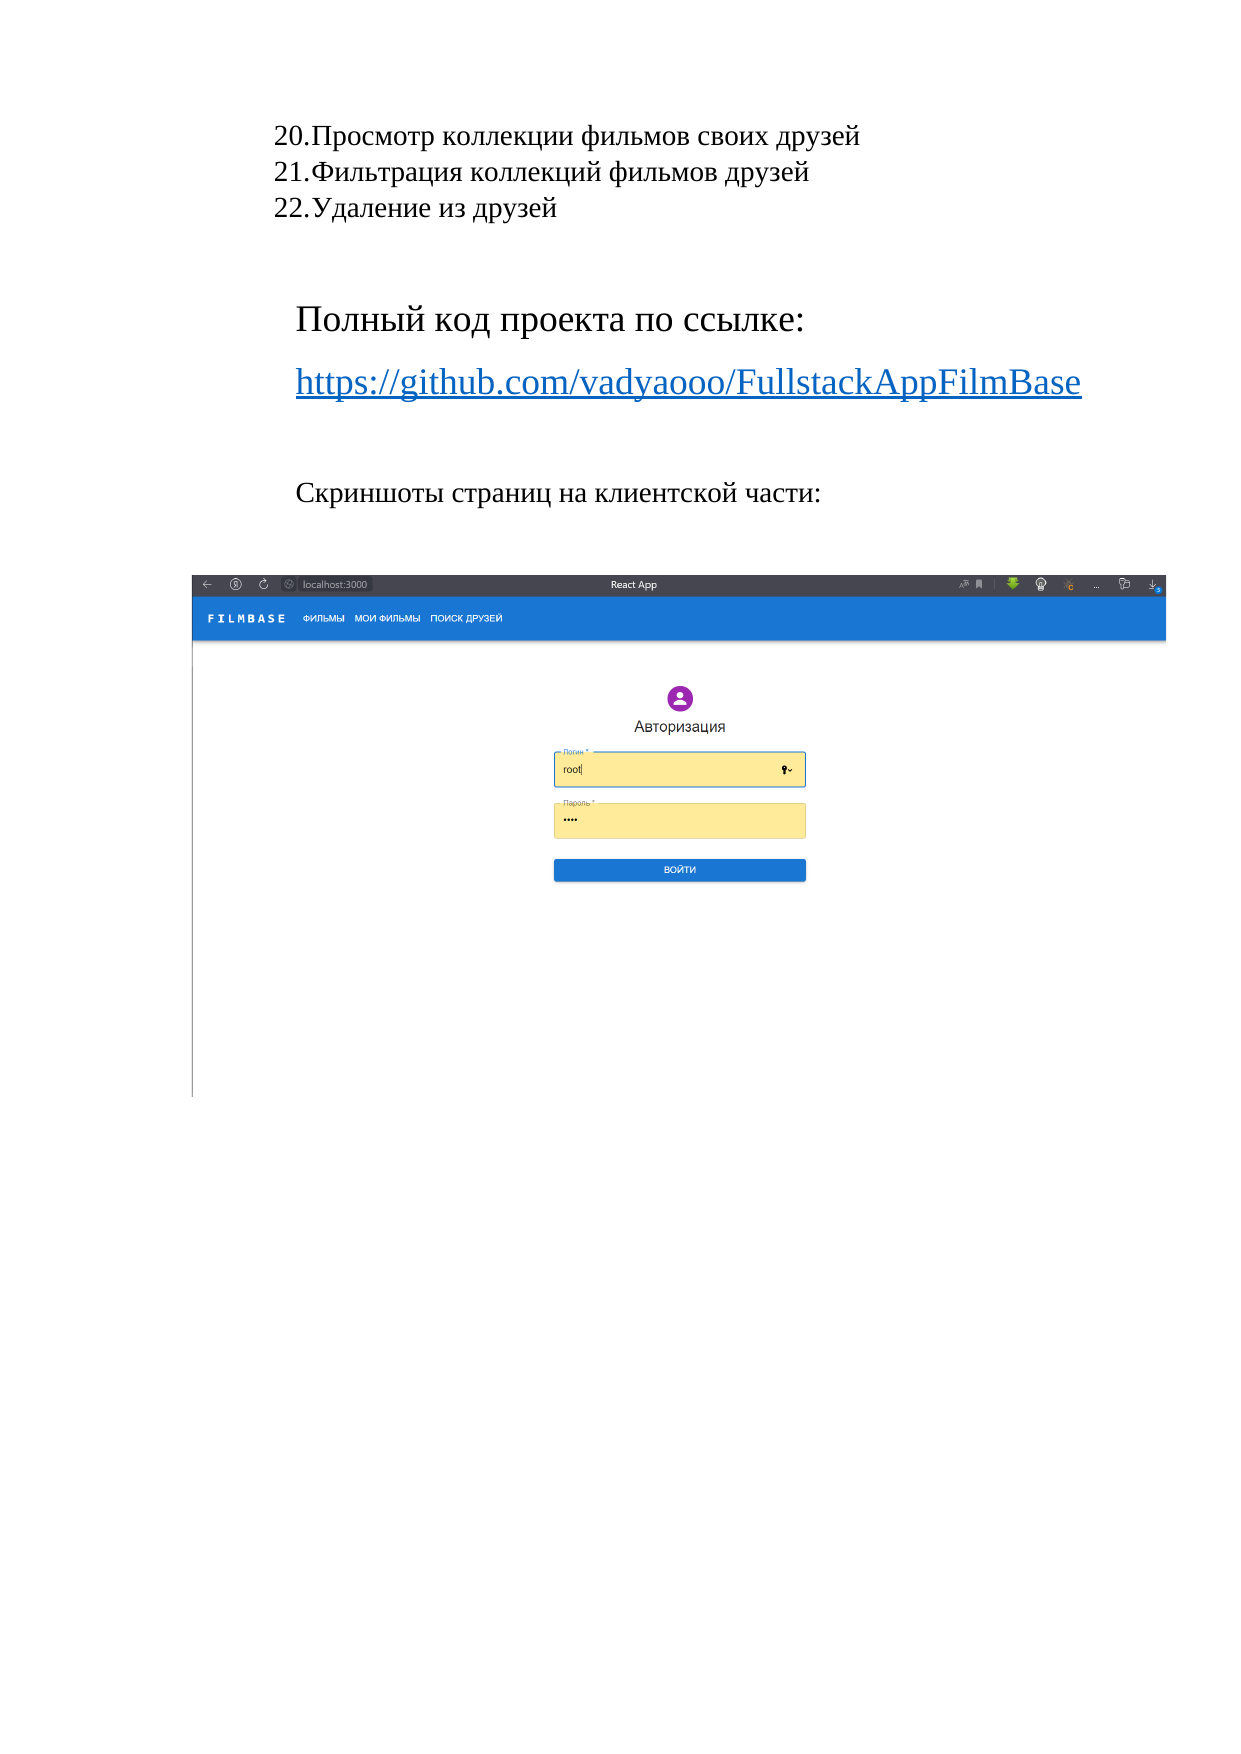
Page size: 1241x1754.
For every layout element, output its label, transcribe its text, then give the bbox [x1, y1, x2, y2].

text https://github.com/vadyaooo/FullstackAppFilmBase [236, 359, 1152, 402]
text Полный код проекта по ссылке: [236, 296, 1152, 339]
list Просмотр коллекции фильмов своих друзей [274, 118, 1152, 152]
text Скриншоты страниц на клиентской части: [236, 475, 1152, 509]
list Фильтрация коллекций фильмов друзей [274, 154, 1152, 188]
picture [191, 575, 1167, 1097]
list Удаление из друзей [274, 190, 1152, 224]
